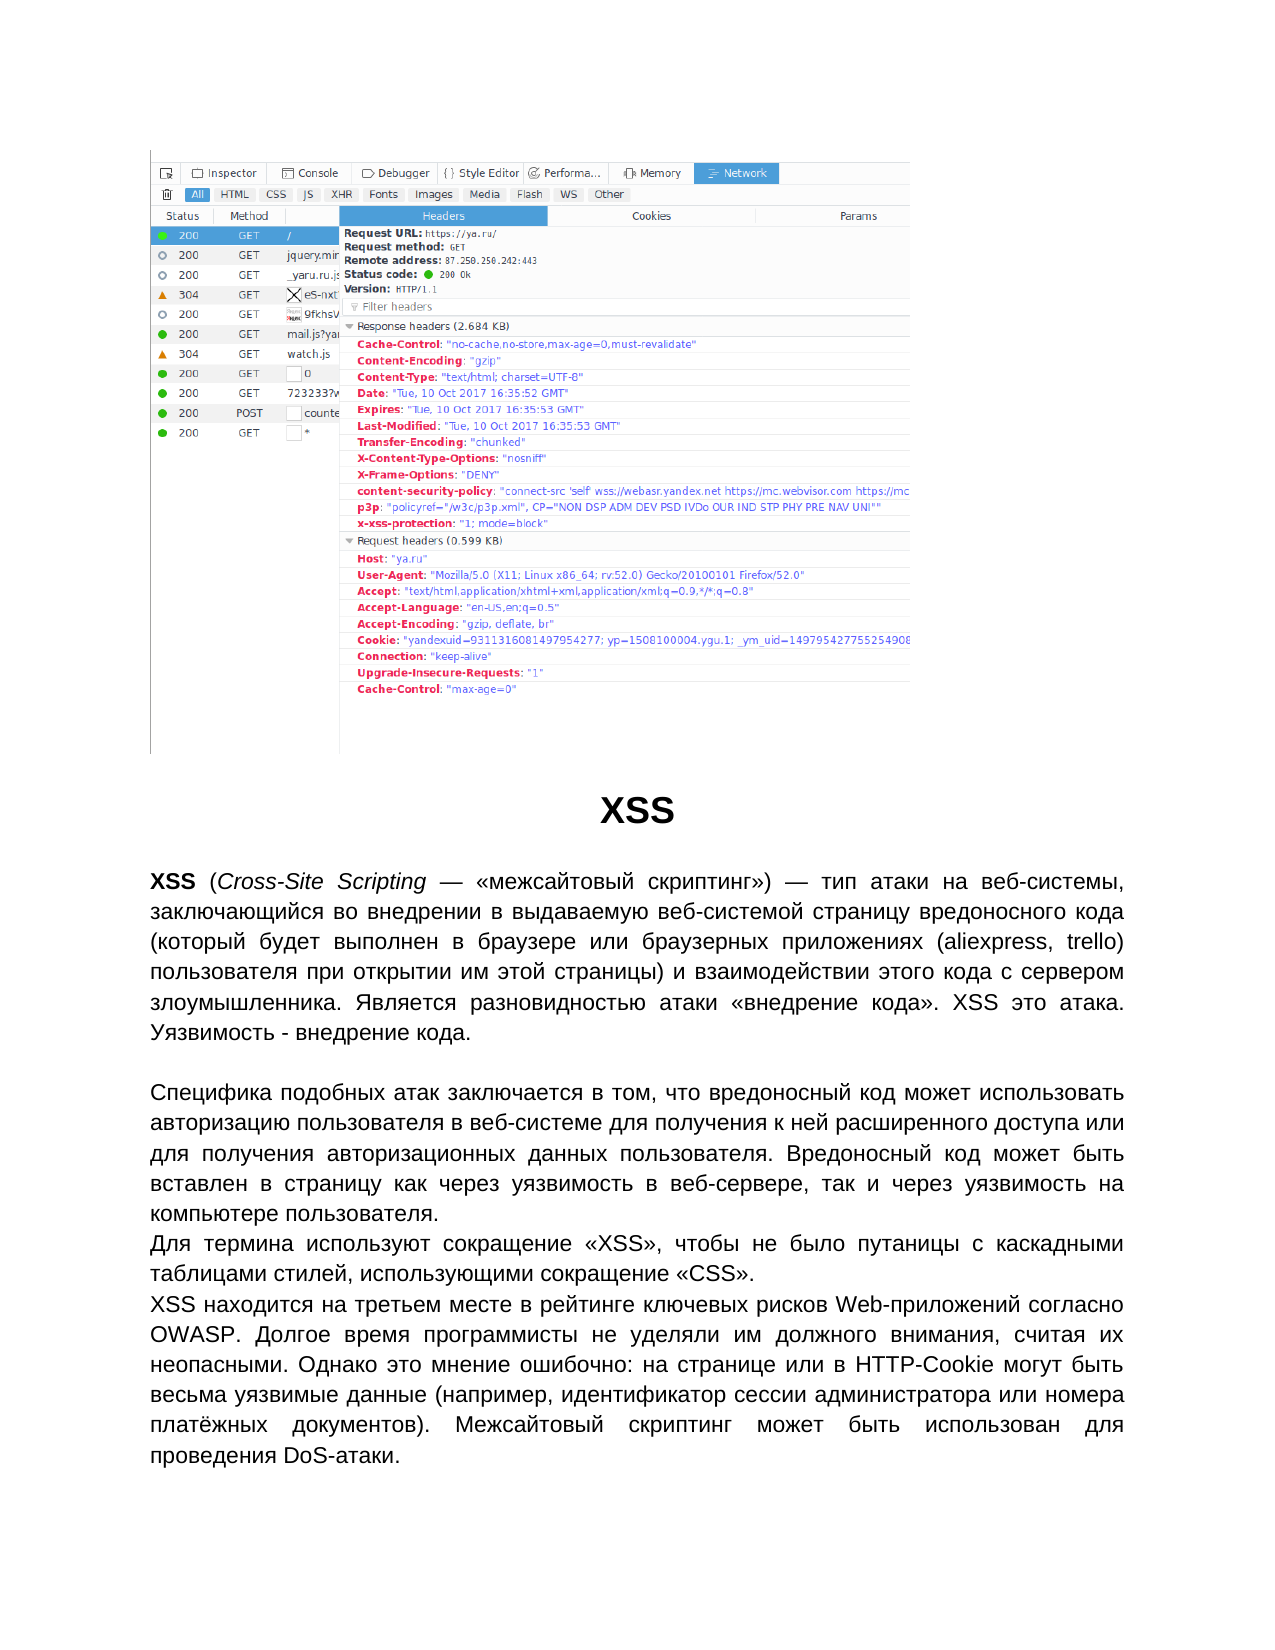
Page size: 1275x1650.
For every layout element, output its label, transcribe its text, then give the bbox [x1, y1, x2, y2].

text XSS находится на третьем месте в рейтинге ключевых рисков Web-приложений согласно OWASP. Долгое время программисты не уделяли им должного внимания, считая их неопасными. Однако это мнение ошибочно: на странице или в HTTP-Cookie могут быть весьма уязвимые данные (например, идентификатор сессии администратора или номера платёжных документов). Межсайтовый скриптинг может быть использован для проведения DoS-атаки. [150, 1291, 1125, 1468]
text Специфика подобных атак заключается в том, что вредоносный код может использовать авторизацию пользователя в веб-системе для получения к ней расширенного доступа или для получения авторизационных данных пользователя. Вредоносный код может быть вставлен в страницу как через уязвимость в веб-сервере, так и через уязвимость на компьютере пользователя. [150, 1079, 1125, 1226]
text XSS (Cross-Site Scripting — «межсайтовый скриптинг») — тип атаки на веб-системы, заключающийся во внедрении в выдаваемую веб-системой страницу вредоносного кода (который будет выполнен в браузере или браузерных приложениях (aliexpress, trello) пользователя при открытии им этой страницы) и взаимодействии этого кода с сервером злоумышленника. Является разновидностью атаки «внедрение кода». XSS это атака. Уязвимость - внедрение кода. [150, 868, 1125, 1045]
picture [150, 150, 910, 754]
text XSS [150, 788, 1125, 831]
text Для термина используют сокращение «XSS», чтобы не было путаницы с каскадными таблицами стилей, использующими сокращение «CSS». [150, 1230, 1125, 1287]
